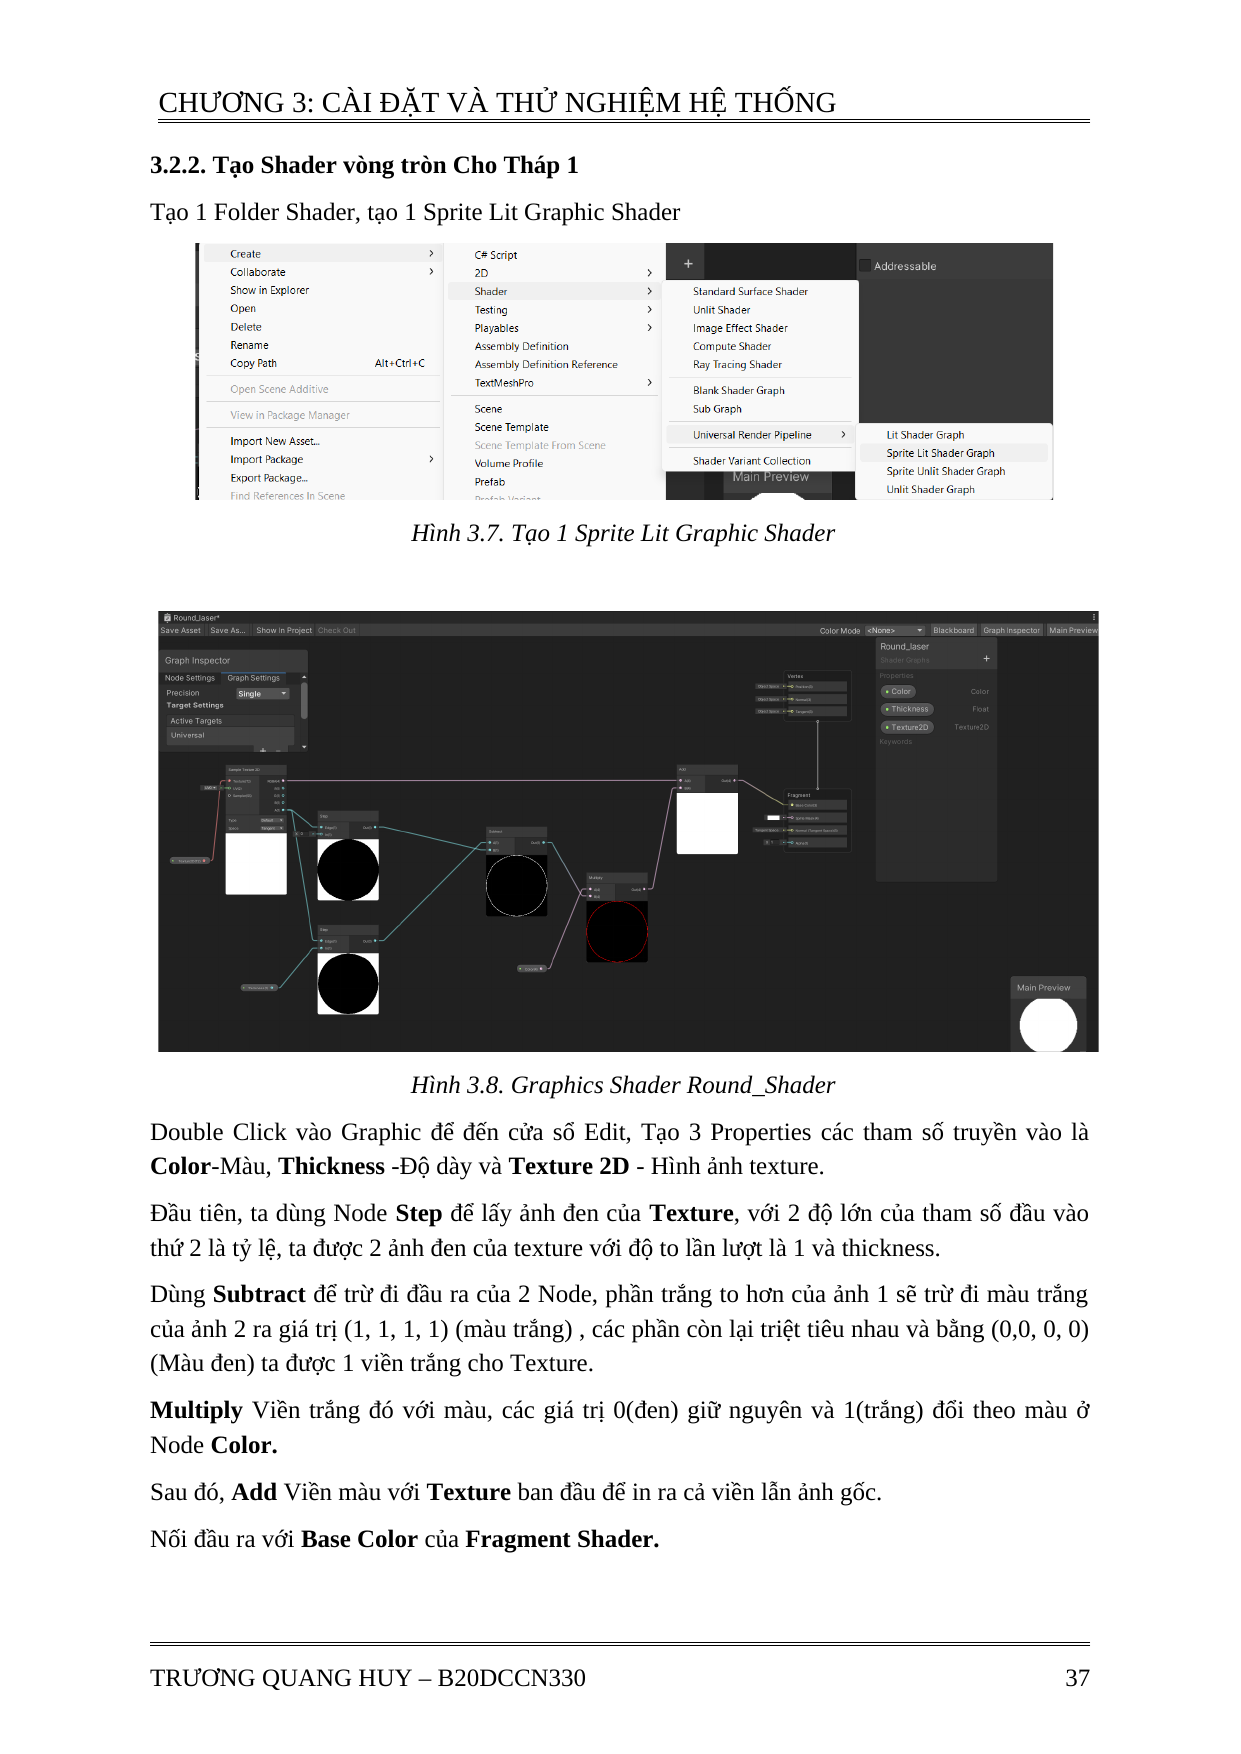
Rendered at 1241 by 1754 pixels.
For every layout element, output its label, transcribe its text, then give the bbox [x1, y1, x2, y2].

picture [158, 611, 1099, 1052]
subtitle 3.2.2. Tạo Shader vòng tròn Cho Tháp 1 [150, 150, 1090, 179]
text Double Click vào Graphic để đến cửa sổ Edit, Tạo 3 Properties các tham số truyền vào là Color-Màu, Thickness -Độ dày và Texture 2D - Hình ảnh texture. [150, 1117, 1090, 1180]
text Dùng Subtract để trừ đi đầu ra của 2 Node, phần trắng to hơn của ảnh 1 sẽ trừ đi màu trắng của ảnh 2 ra giá trị (1, 1, 1, 1) (màu trắng) , các phần còn lại triệt tiêu nhau và bằng (0,0, 0, 0) (Màu đen) ta được 1 viền trắng cho Texture. [150, 1279, 1090, 1377]
text Nối đầu ra với Base Color của Fragment Shader. [150, 1524, 1090, 1553]
text Sau đó, Add Viền màu với Texture ban đầu để in ra cả viền lẫn ảnh gốc. [150, 1477, 1090, 1506]
subtitle Hình 3.7. Tạo 1 Sprite Lit Graphic Shader [158, 518, 1090, 547]
text Tạo 1 Folder Shader, tạo 1 Sprite Lit Graphic Shader [150, 197, 1090, 226]
text Đầu tiên, ta dùng Node Step để lấy ảnh đen của Texture, với 2 độ lớn của tham số đầu vào thứ 2 là tỷ lệ, ta được 2 ảnh đen của texture với độ to lần lượt là 1 và thickness. [150, 1198, 1090, 1261]
subtitle Hình 3.8. Graphics Shader Round_Shader [158, 1070, 1090, 1098]
picture [195, 243, 1054, 500]
text Multiply Viền trắng đó với màu, các giá trị 0(đen) giữ nguyên và 1(trắng) đổi theo màu ở Node Color. [150, 1396, 1090, 1459]
